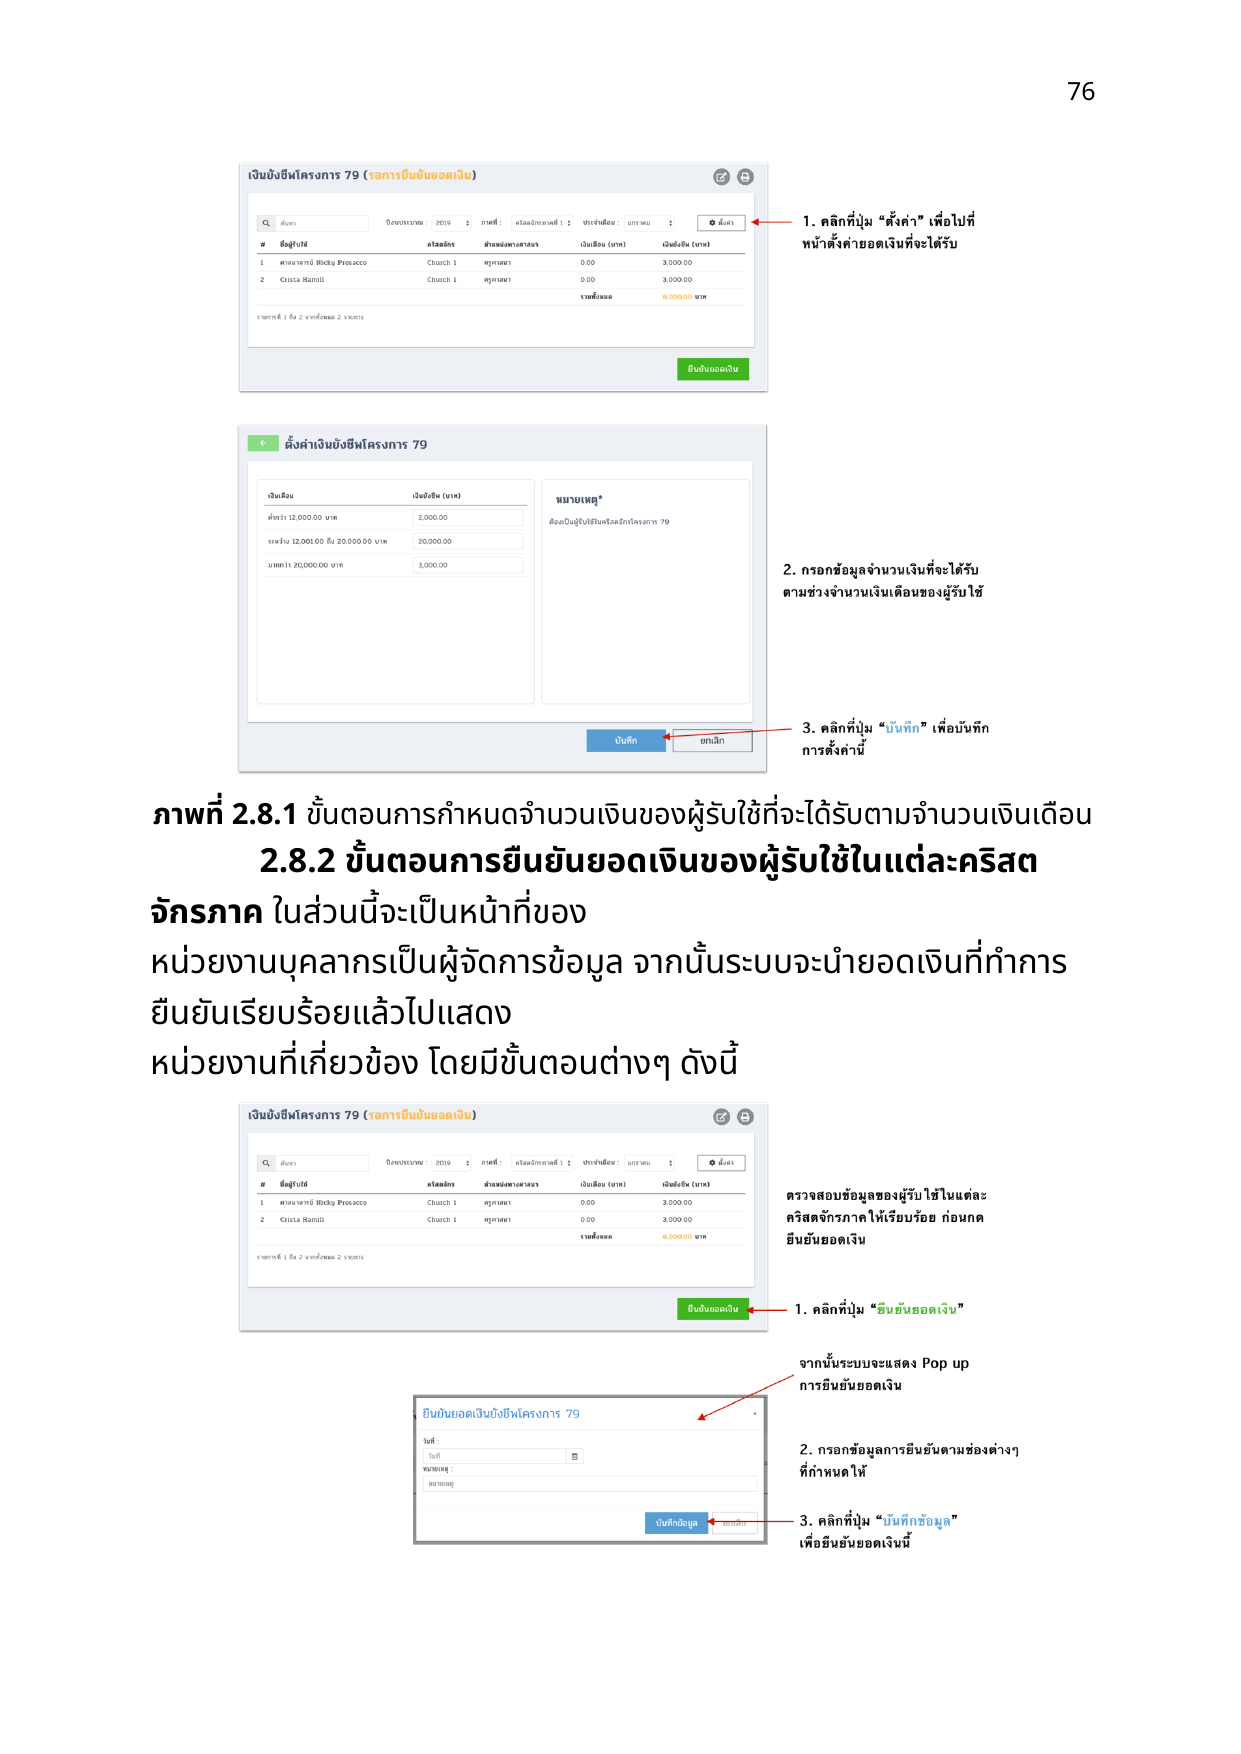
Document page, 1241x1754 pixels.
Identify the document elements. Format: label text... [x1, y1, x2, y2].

picture [224, 1089, 1022, 1579]
text 2.8.2 ขั้นตอนการยืนยันยอดเงินของผู้รับใช้ในแต่ละคริสตจักรภาค ในส่วนนี้จะเป็นหน้าที่ของ [150, 837, 1096, 938]
picture [224, 150, 1022, 793]
text หน่วยงานที่เกี่ยวข้อง โดยมีขั้นตอนต่างๆ ดังนี้ [150, 1039, 1096, 1089]
text ภาพที่ 2.8.1 ขั้นตอนการกำหนดจำนวนเงินของผู้รับใช้ที่จะได้รับตามจำนวนเงินเดือน [150, 793, 1096, 837]
text หน่วยงานบุคลากรเป็นผู้จัดการข้อมูล จากนั้นระบบจะนำยอดเงินที่ทำการยืนยันเรียบร้อยแล้วไปแสดง [150, 938, 1096, 1039]
